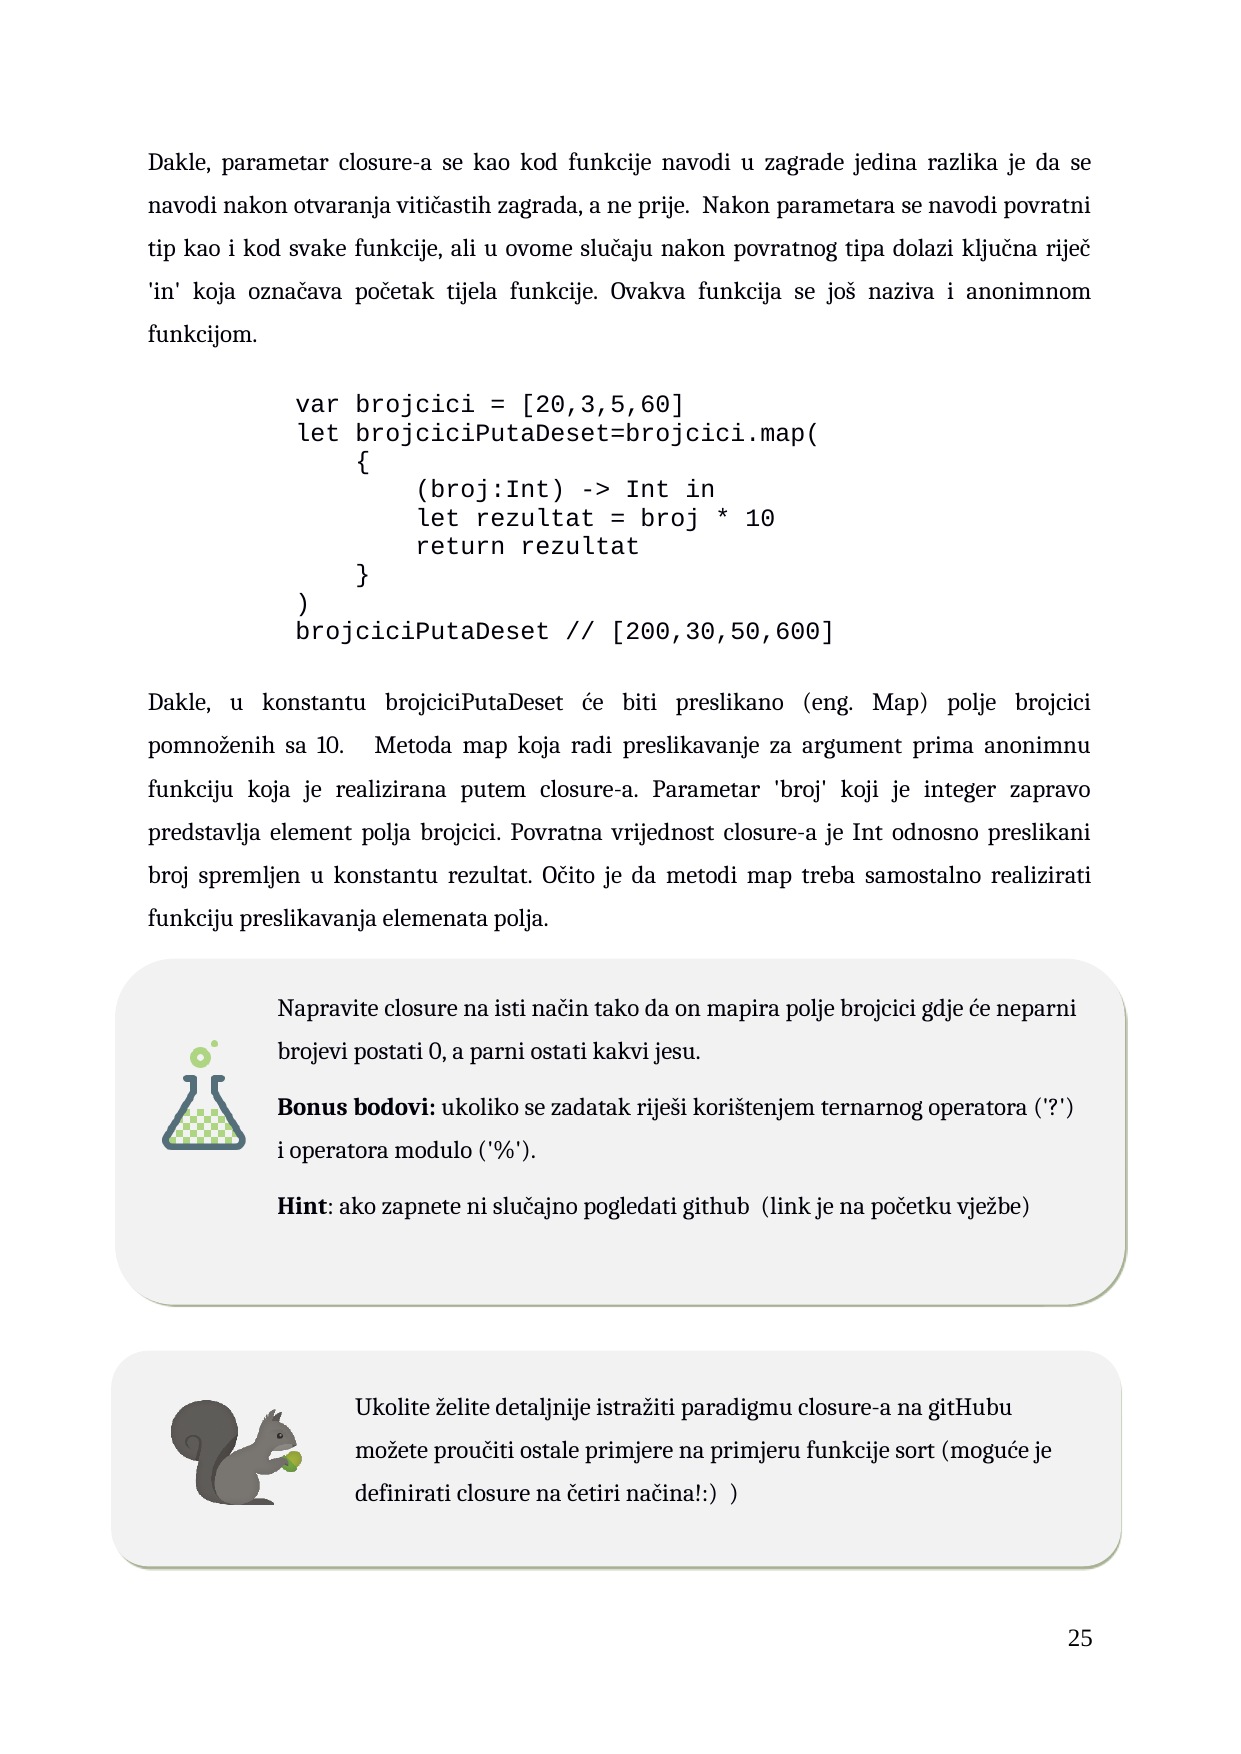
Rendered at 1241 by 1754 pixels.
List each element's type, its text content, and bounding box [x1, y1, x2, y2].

text } [295, 562, 1093, 590]
text { [295, 449, 1093, 477]
text var brojcici = [20,3,5,60] [295, 392, 1093, 420]
text (broj:Int) -> Int in [295, 477, 1093, 505]
text let brojciciPutaDeset=brojcici.map( [295, 420, 1093, 449]
picture [148, 1040, 259, 1150]
text return rezultat [295, 534, 1093, 562]
text let rezultat = broj * 10 [295, 505, 1093, 534]
text brojciciPutaDeset // [200,30,50,600] [295, 619, 1093, 647]
text Dakle, parametar closure-a se kao kod funkcije navodi u zagrade jedina razlika je da se navodi nakon otvaranja vitičastih zagrada, a ne prije. Nakon parametara se navodi povratni tip kao i kod svake funkcije, ali u ovome slučaju nakon povratnog tipa dolazi ključna riječ 'in' koja označava početak tijela funkcije. Ovakva funkcija se još naziva i anonimnom funkcijom. [148, 148, 1093, 349]
text Dakle, u konstantu brojciciPutaDeset će biti preslikano (eng. Map) polje brojcici pomnoženih sa 10. Metoda map koja radi preslikavanje za argument prima anonimnu funkciju koja je realizirana putem closure-a. Parametar 'broj' koji je integer zapravo predstavlja element polja brojcici. Povratna vrijednost closure-a je Int odnosno preslikani broj spremljen u konstantu rezultat. Očito je da metodi map treba samostalno realizirati funkciju preslikavanja elemenata polja. [148, 688, 1093, 933]
text ) [295, 590, 1093, 619]
picture [138, 1370, 334, 1534]
